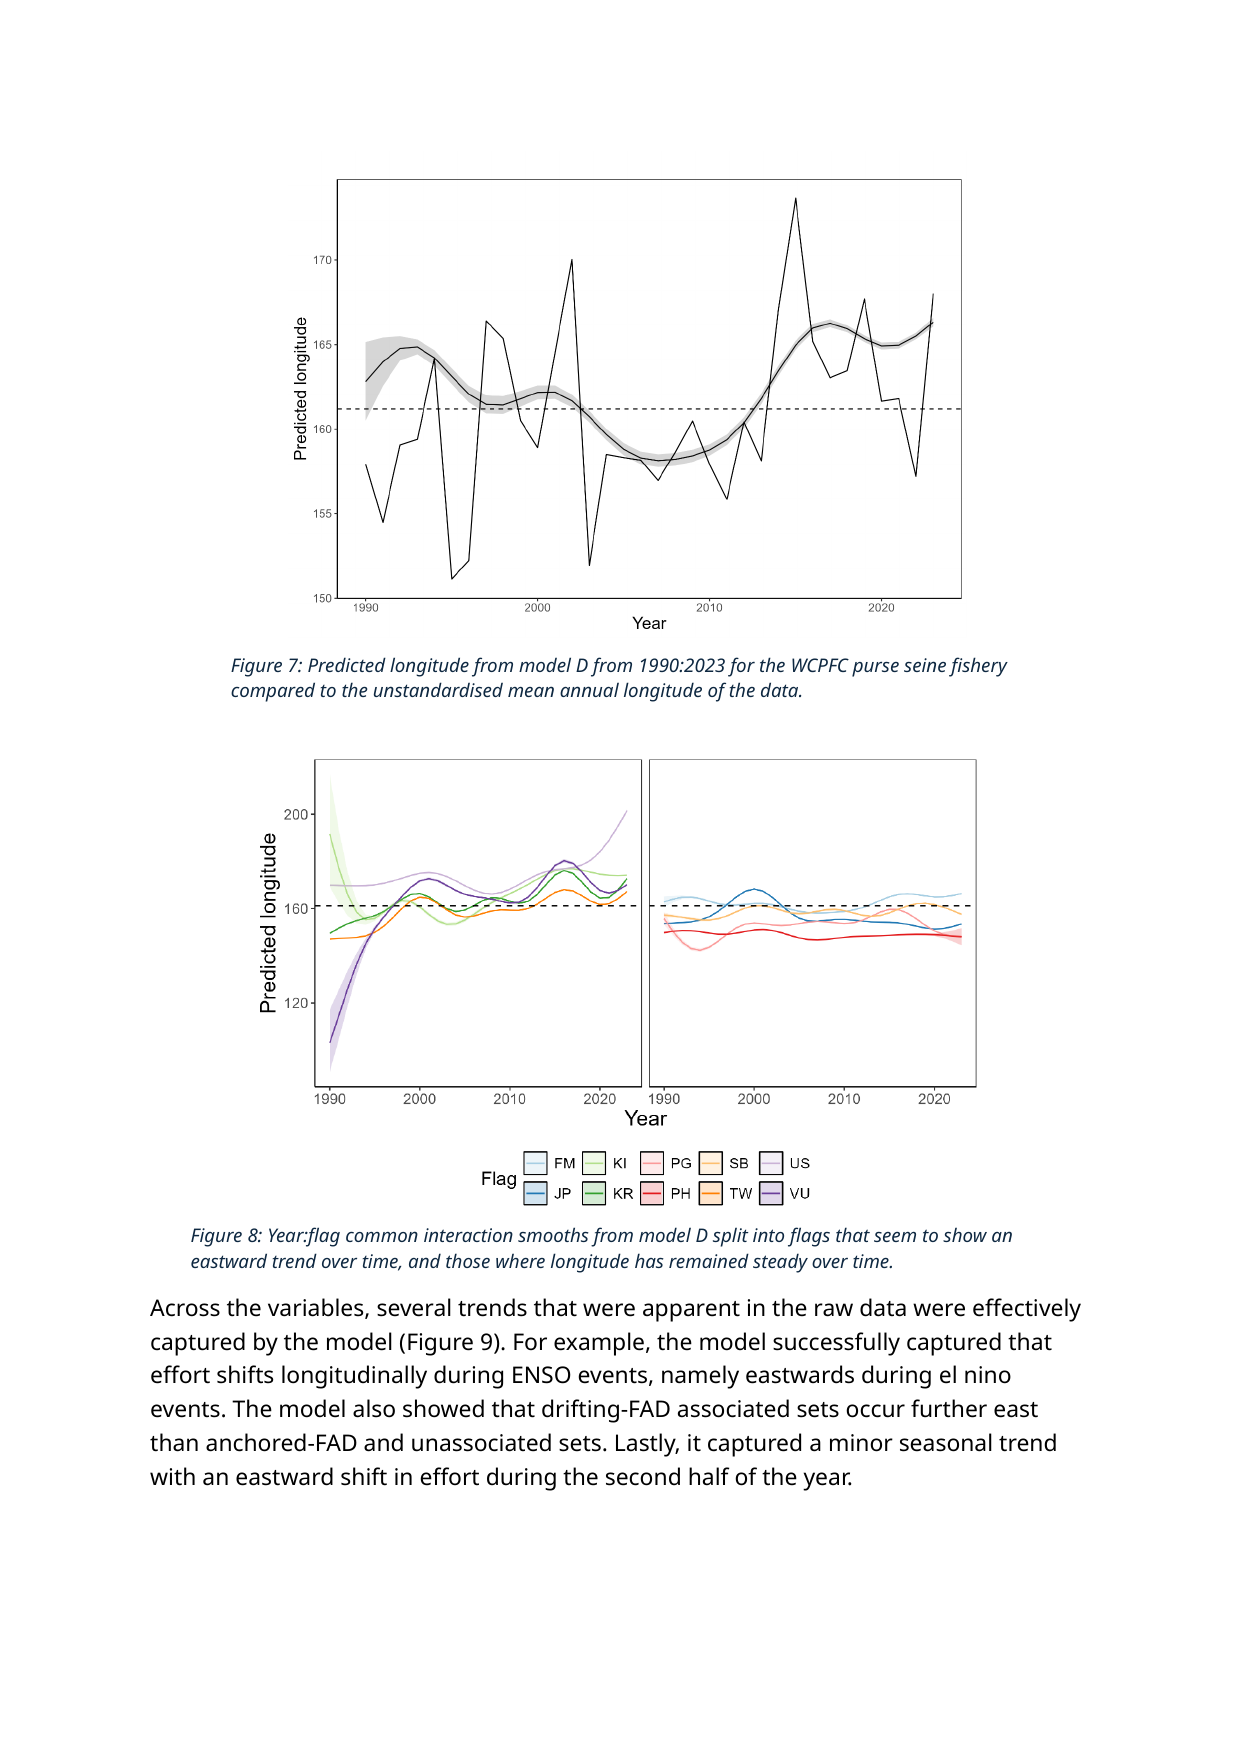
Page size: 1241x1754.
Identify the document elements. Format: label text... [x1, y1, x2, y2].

picture [250, 724, 992, 1219]
picture [288, 151, 967, 638]
